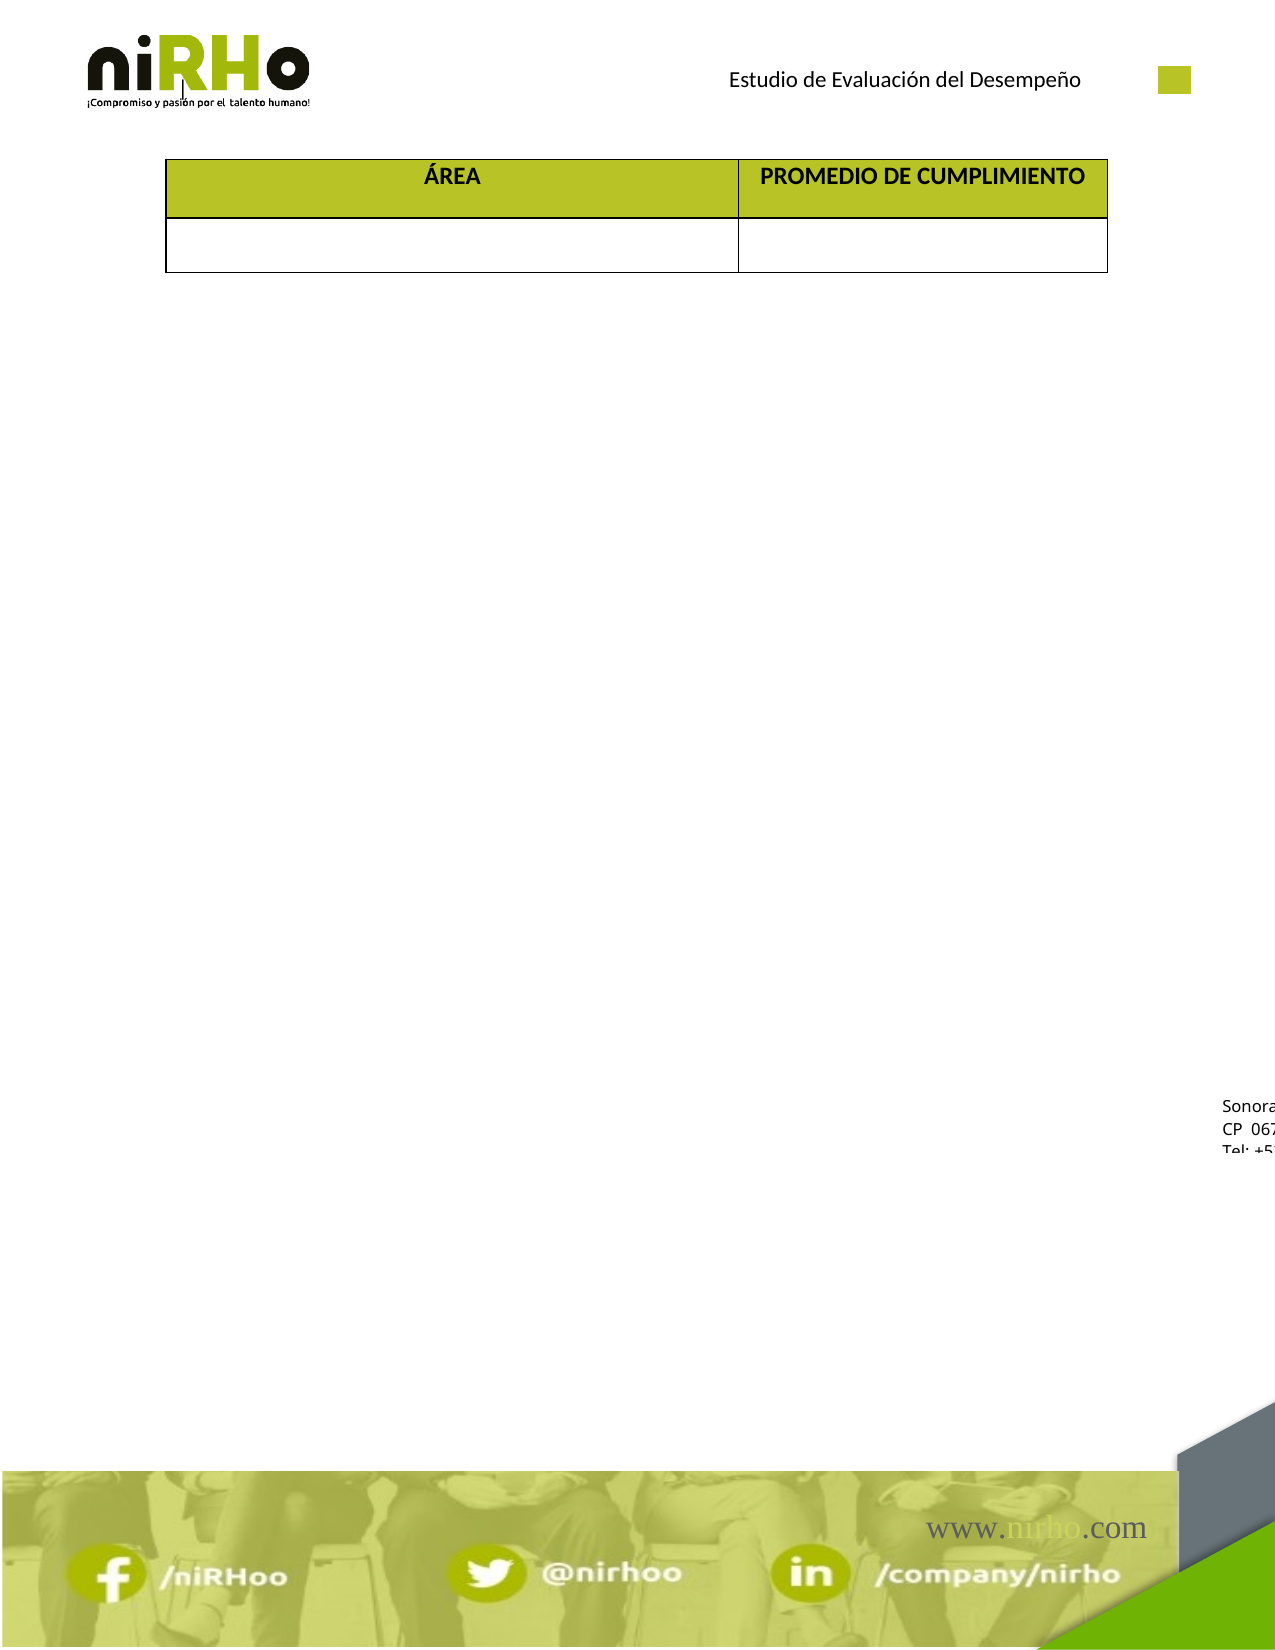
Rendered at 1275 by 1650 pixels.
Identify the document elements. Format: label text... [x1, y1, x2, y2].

picture [2, 1471, 1180, 1647]
table_header ÁREA [167, 160, 738, 217]
table_header PROMEDIO DE CUMPLIMIENTO [739, 160, 1107, 217]
table_cell [167, 219, 738, 272]
picture [87, 35, 310, 108]
table_cell [739, 219, 1107, 272]
